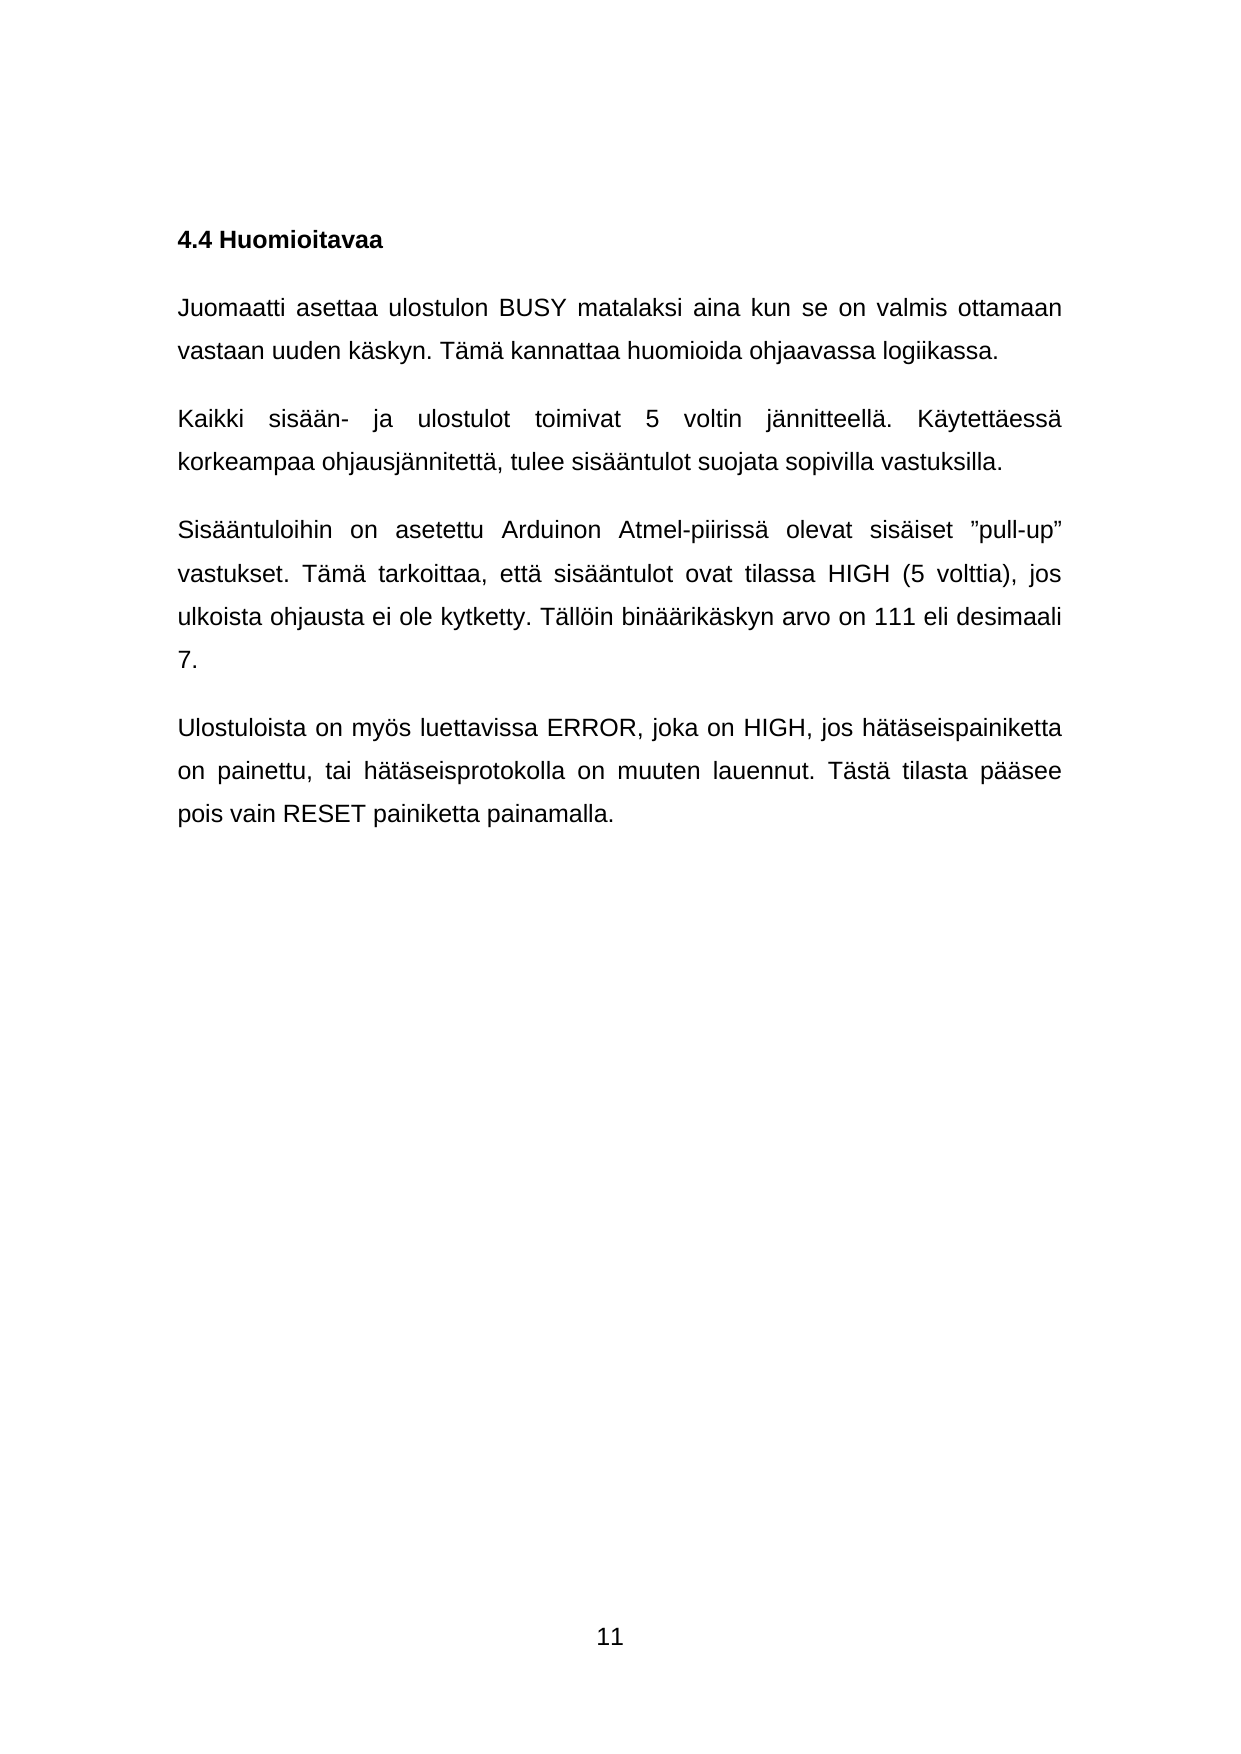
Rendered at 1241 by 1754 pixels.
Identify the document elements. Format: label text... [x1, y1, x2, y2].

text Sisääntuloihin on asetettu Arduinon Atmel-piirissä olevat sisäiset ”pull-up” vastukset. Tämä tarkoittaa, että sisääntulot ovat tilassa HIGH (5 volttia), jos ulkoista ohjausta ei ole kytketty. Tällöin binäärikäskyn arvo on 111 eli desimaali 7. [177, 515, 1063, 673]
text Juomaatti asettaa ulostulon BUSY matalaksi aina kun se on valmis ottamaan vastaan uuden käskyn. Tämä kannattaa huomioida ohjaavassa logiikassa. [177, 293, 1063, 365]
subtitle Huomioitavaa [177, 225, 1063, 253]
text Kaikki sisään- ja ulostulot toimivat 5 voltin jännitteellä. Käytettäessä korkeampaa ohjausjännitettä, tulee sisääntulot suojata sopivilla vastuksilla. [177, 404, 1063, 476]
text Ulostuloista on myös luettavissa ERROR, joka on HIGH, jos hätäseispainiketta on painettu, tai hätäseisprotokolla on muuten lauennut. Tästä tilasta pääsee pois vain RESET painiketta painamalla. [177, 713, 1063, 828]
